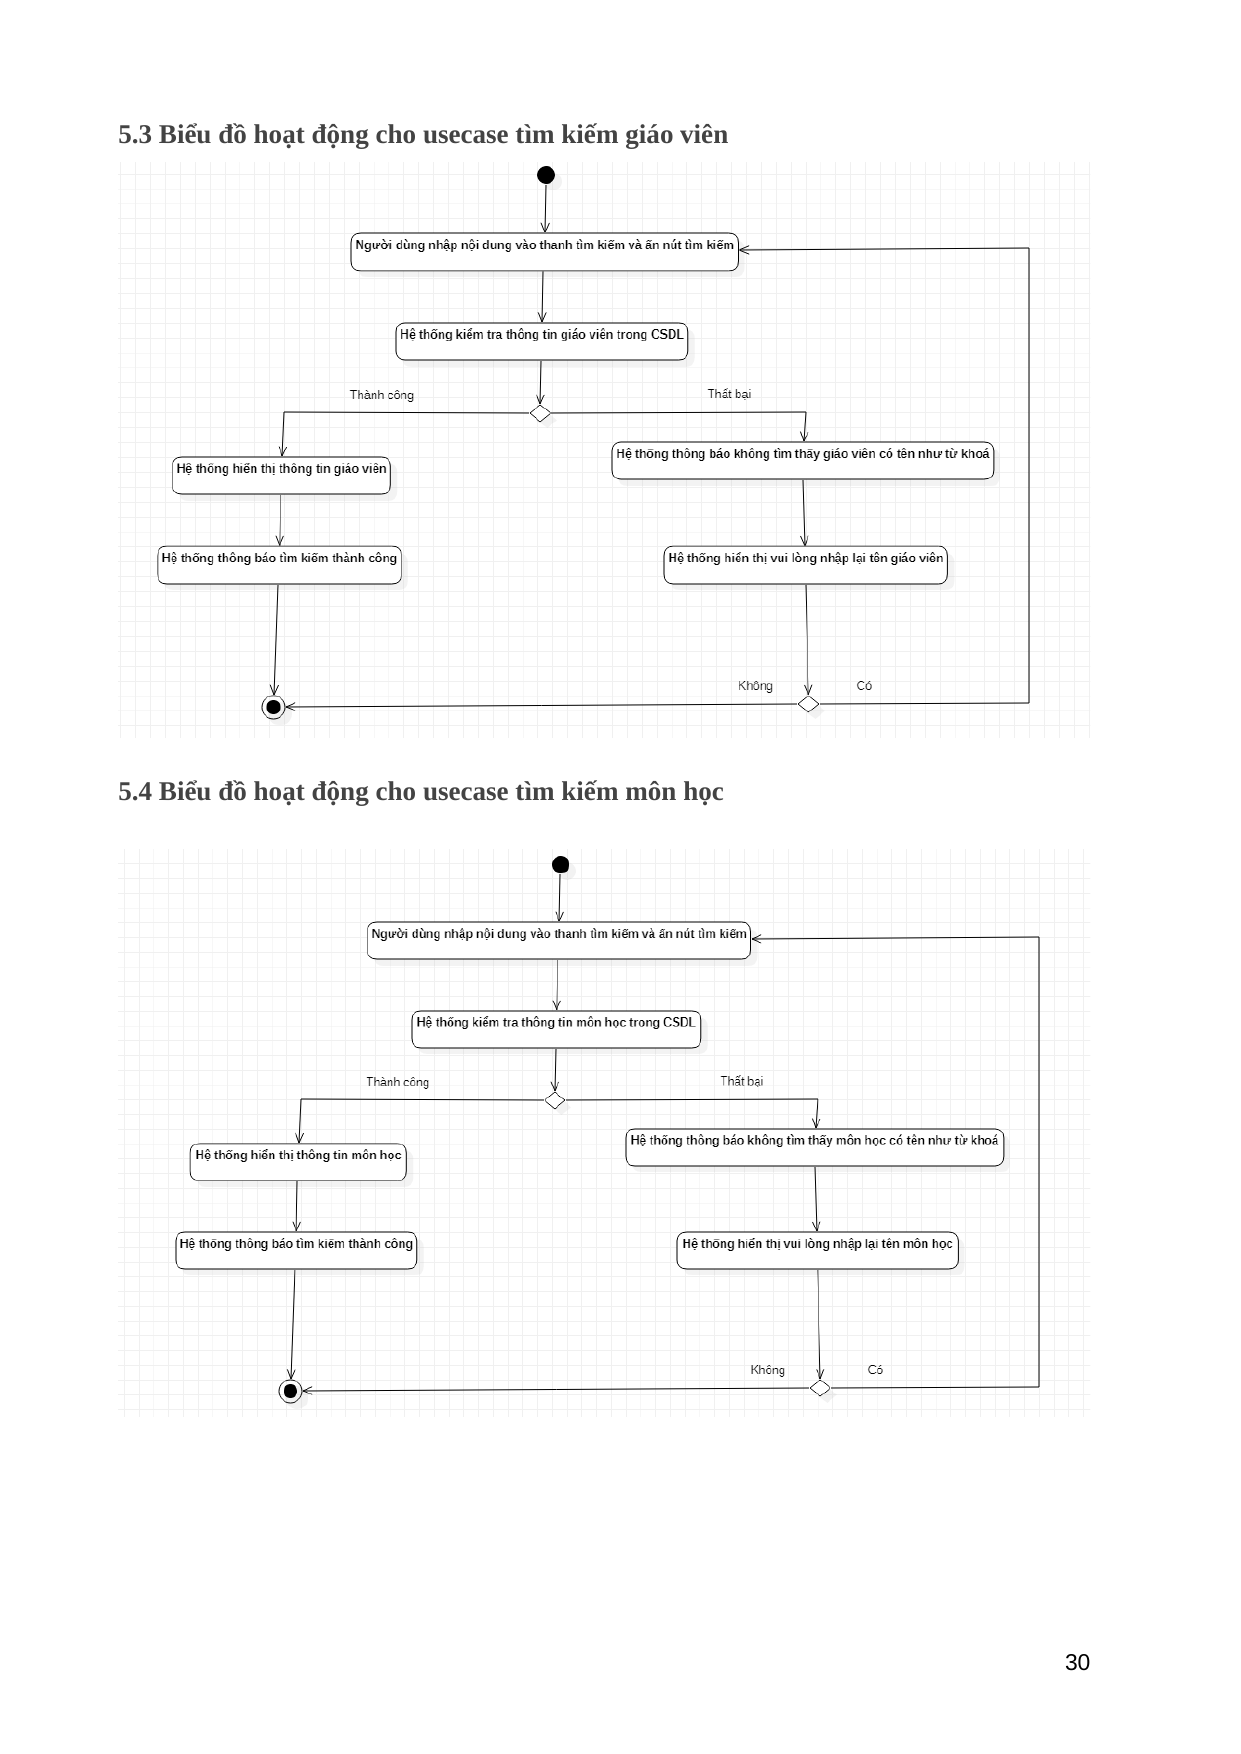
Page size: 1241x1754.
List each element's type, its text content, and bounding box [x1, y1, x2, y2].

picture [118, 162, 1091, 738]
picture [118, 849, 1091, 1417]
subtitle 5.3 Biểu đồ hoạt động cho usecase tìm kiếm giáo viên [118, 118, 1090, 149]
subtitle 5.4 Biểu đồ hoạt động cho usecase tìm kiếm môn học [118, 775, 1090, 806]
